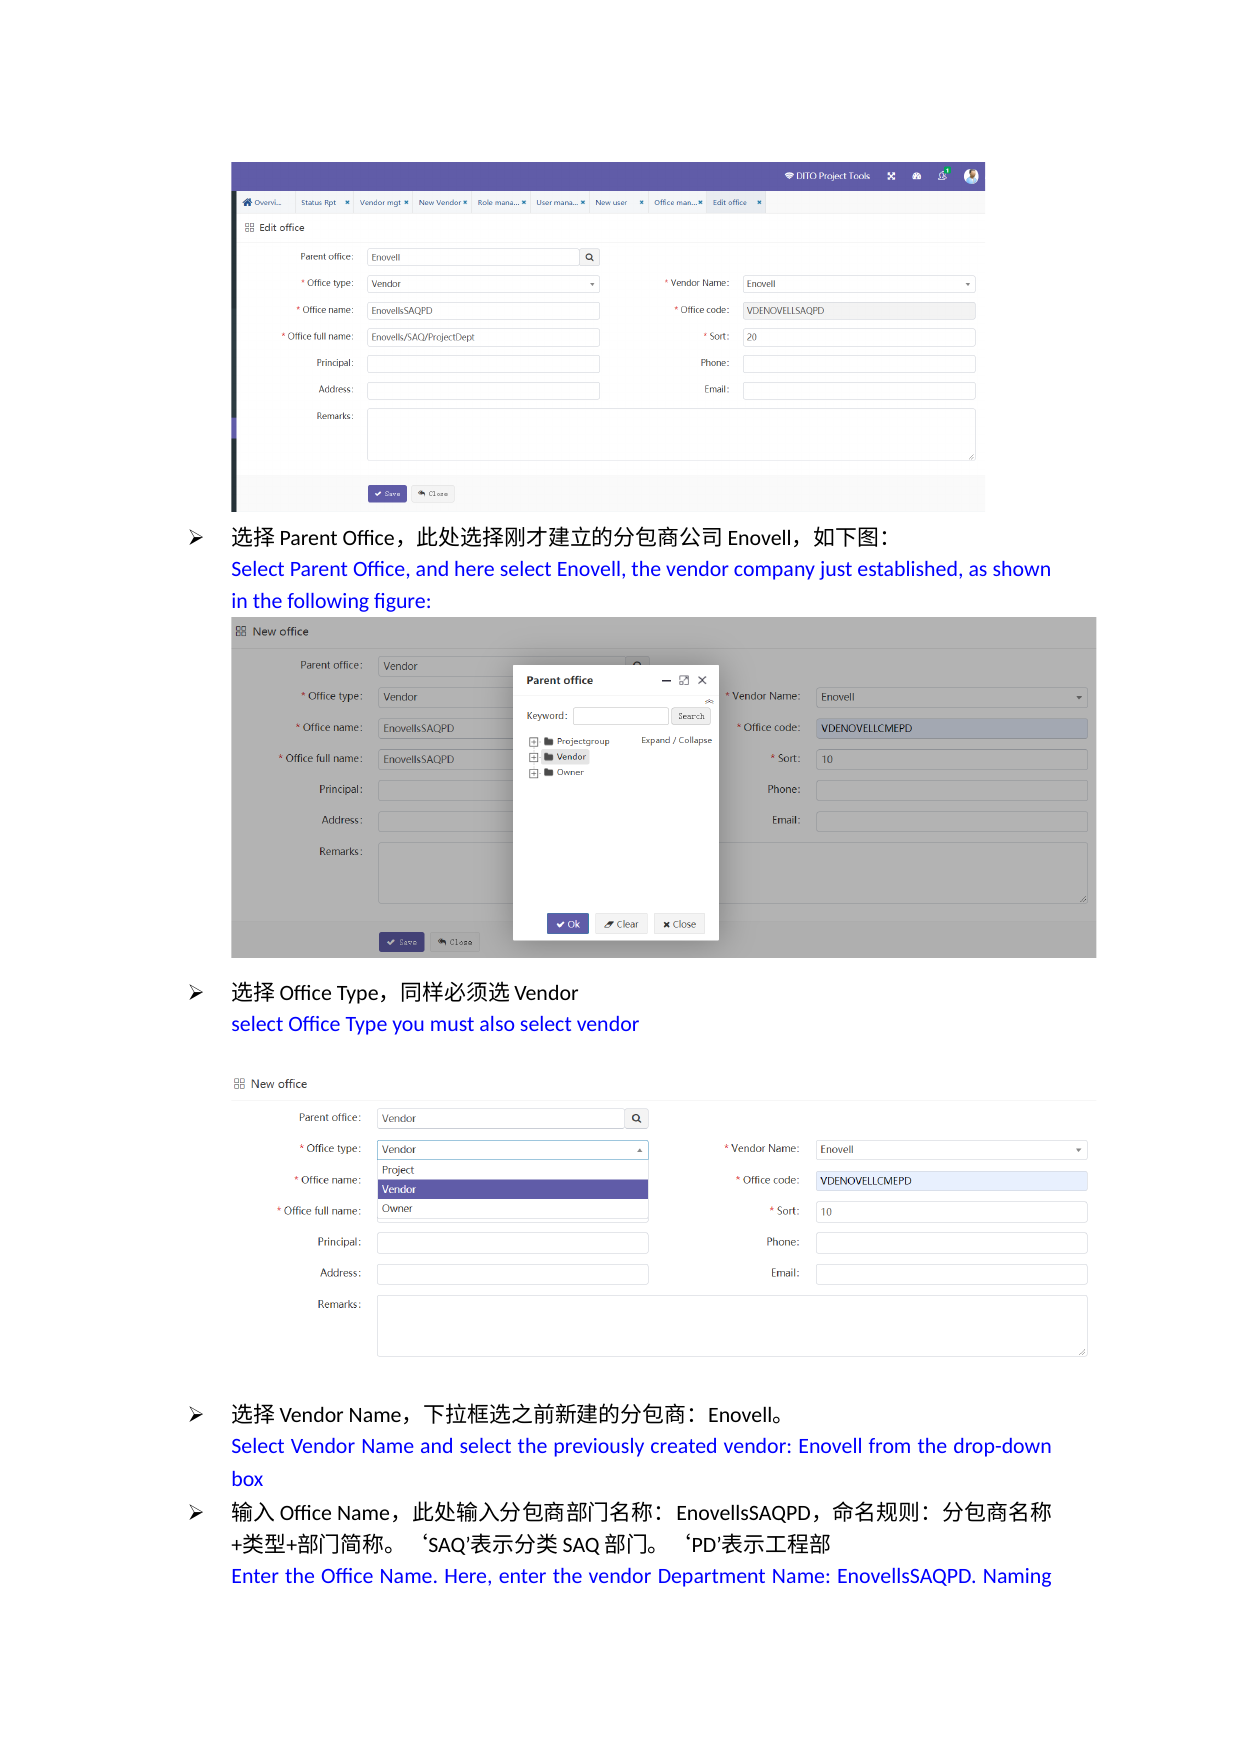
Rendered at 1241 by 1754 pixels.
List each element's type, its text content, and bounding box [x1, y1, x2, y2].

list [231, 1559, 1053, 1592]
picture [231, 162, 986, 512]
list 输入Office Name，此处输入分包商部门名称：EnovellsSAQPD，命名规则：分包商名称+类型+部门简称。‘SAQ’表示分类SAQ部门。‘PD’表示工程部 [187, 1494, 1053, 1559]
list 选择Office Type，同样必须选Vendor [187, 974, 1053, 1007]
list Select Vendor Name and select the previously created vendor: Enovell from the drop-down box [231, 1429, 1053, 1494]
list select Office Type you must also select vendor [231, 1007, 1053, 1039]
picture [231, 1072, 1097, 1370]
picture [231, 617, 1097, 958]
list Select Parent Office, and here select Enovell, the vendor company just established, as shown in the following figure: [231, 552, 1053, 617]
list 选择Parent Office，此处选择刚才建立的分包商公司Enovell，如下图： [187, 519, 1053, 552]
list 选择Vendor Name，下拉框选之前新建的分包商：Enovell。 [187, 1397, 1053, 1429]
